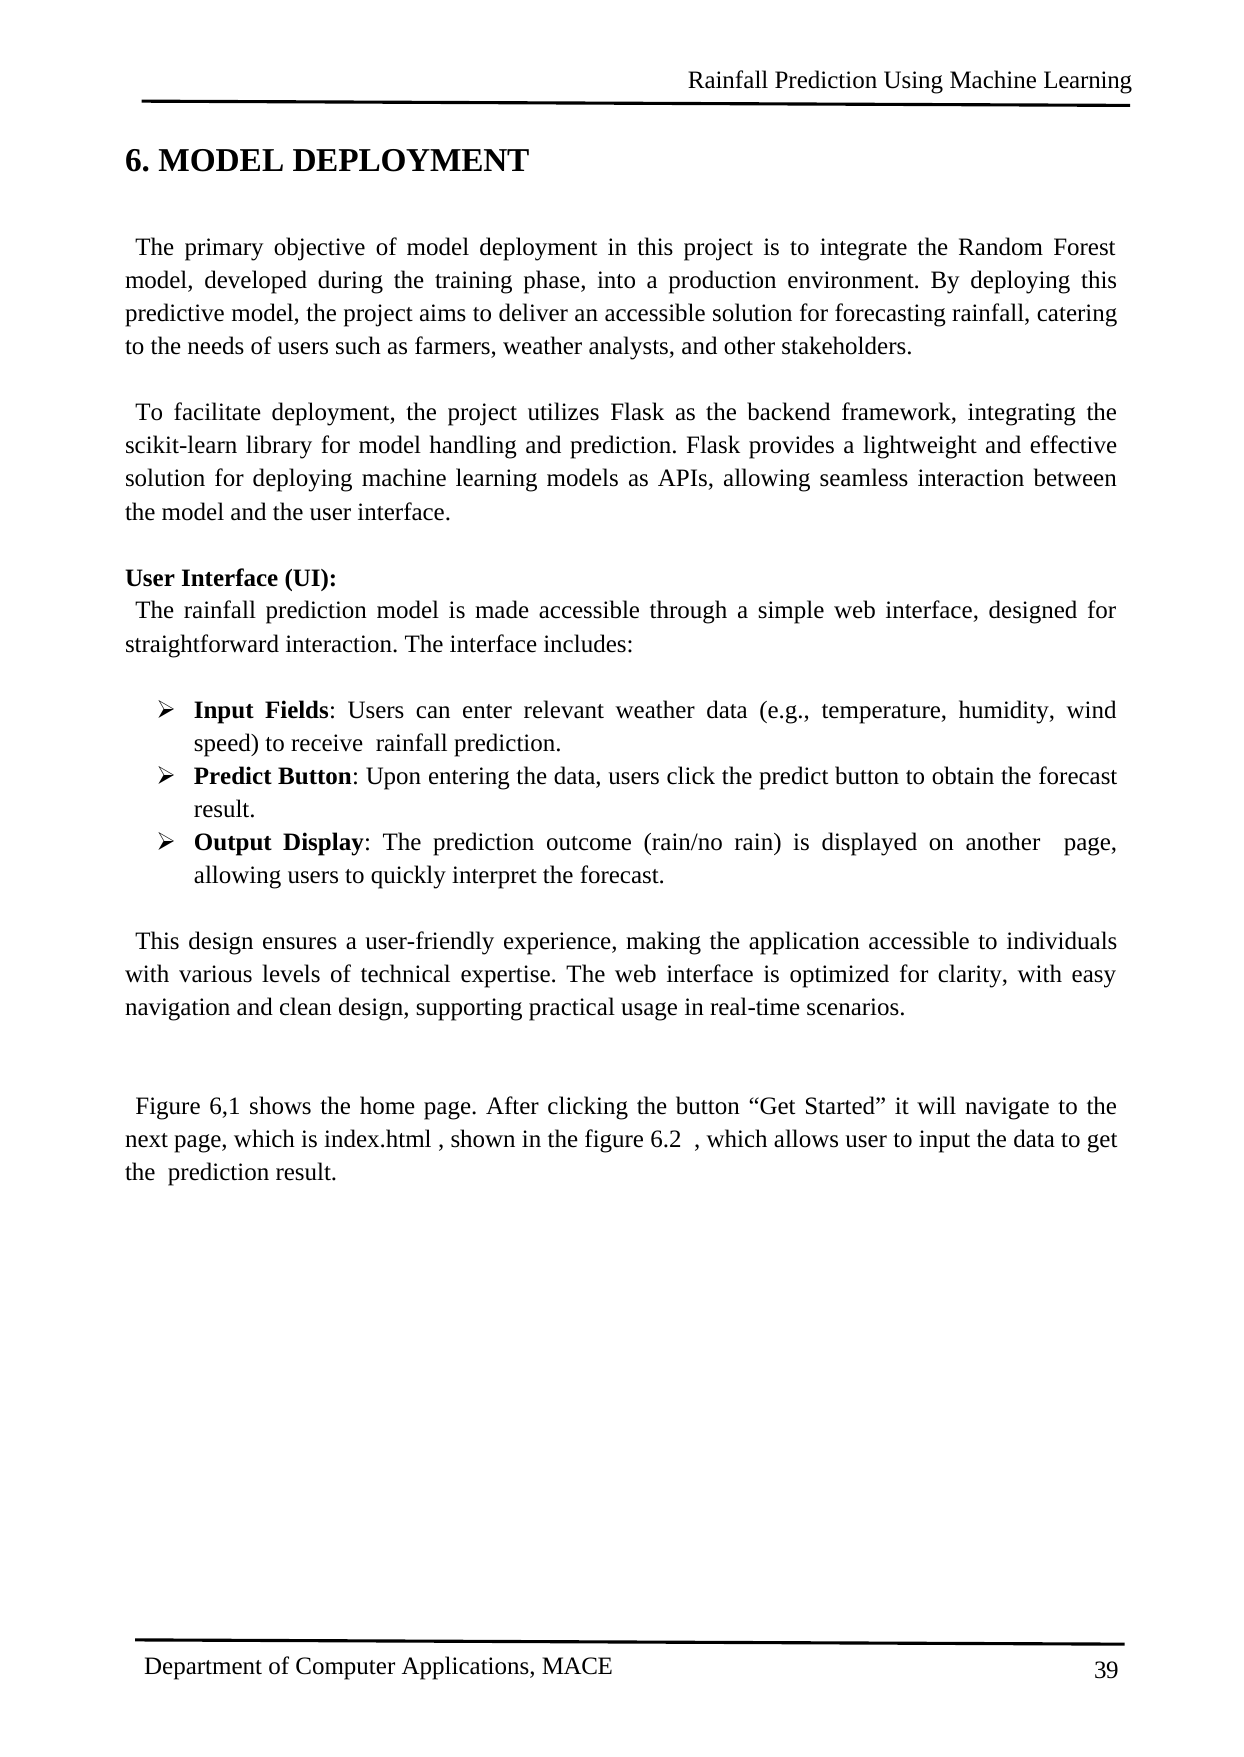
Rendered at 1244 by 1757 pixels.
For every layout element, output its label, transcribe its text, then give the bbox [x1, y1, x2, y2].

text The rainfall prediction model is made accessible through a simple web interface, designed for straightforward interaction. The interface includes: [125, 596, 1118, 657]
text The primary objective of model deployment in this project is to integrate the Random Forest model, developed during the training phase, into a production environment. By deploying this predictive model, the project aims to deliver an accessible solution for forecasting rainfall, catering to the needs of users such as farmers, weather analysts, and other stakeholders. [125, 232, 1118, 360]
text User Interface (UI): [125, 563, 1118, 591]
list Output Display: The prediction outcome (rain/no rain) is displayed on another page, allowing users to quickly interpret the forecast. [156, 827, 1118, 888]
text This design ensures a user-friendly experience, making the application accessible to individuals with various levels of technical expertise. The web interface is optimized for clarity, with easy navigation and clean design, supporting practical usage in real-time scenarios. [125, 926, 1118, 1021]
list Input Fields: Users can enter relevant weather data (e.g., temperature, humidity, wind speed) to receive rainfall prediction. [156, 695, 1118, 756]
subtitle 6. MODEL DEPLOYMENT [125, 140, 1118, 179]
text Figure 6,1 shows the home page. After clicking the button “Get Started” it will navigate to the next page, which is index.html , shown in the figure 6.2 , which allows user to input the data to get the prediction result. [125, 1091, 1118, 1186]
list Predict Button: Upon entering the data, users click the predict button to obtain the forecast result. [156, 761, 1118, 822]
text To facilitate deployment, the project utilizes Flask as the backend framework, integrating the scikit-learn library for model handling and prediction. Flask provides a lightweight and effective solution for deploying machine learning models as APIs, allowing seamless interaction between the model and the user interface. [125, 397, 1118, 525]
